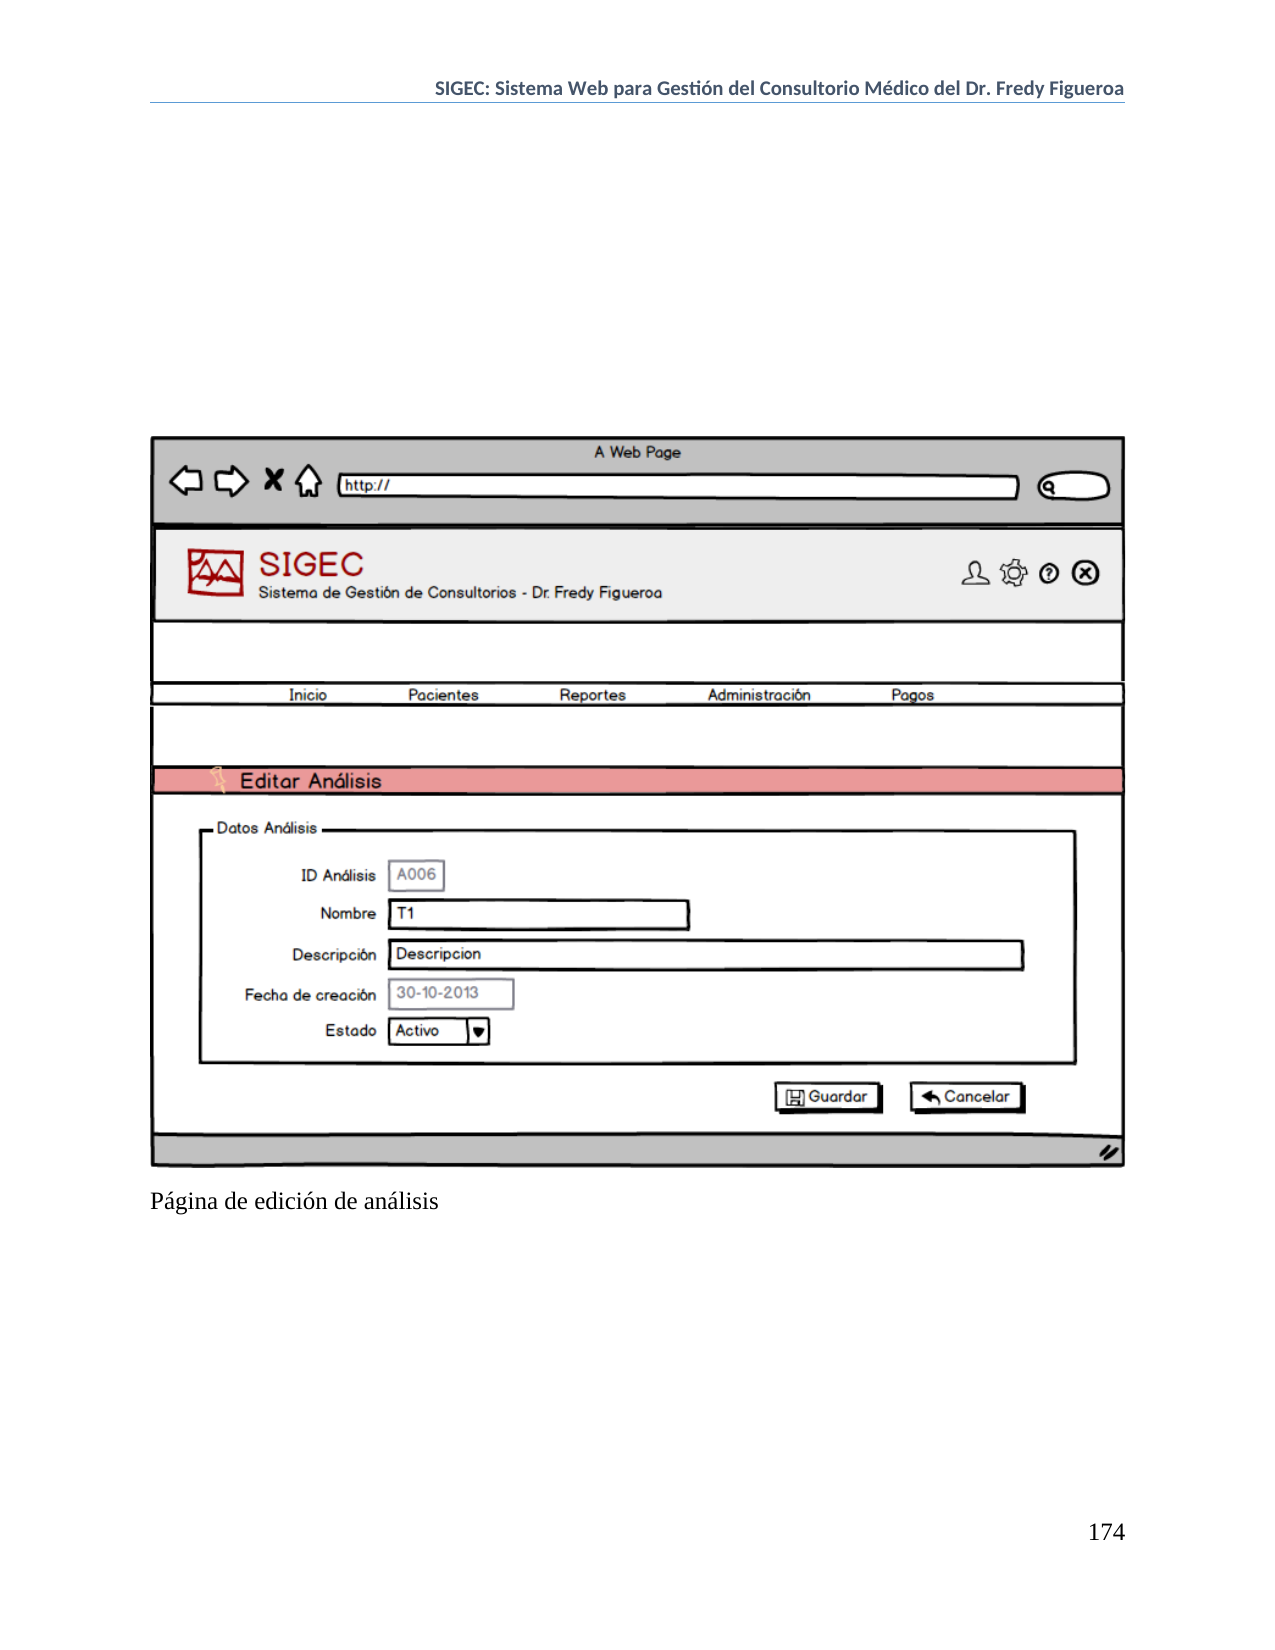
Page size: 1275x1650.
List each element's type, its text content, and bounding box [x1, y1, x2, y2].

picture [150, 436, 1125, 1168]
text Página de edición de análisis [150, 1186, 1125, 1215]
